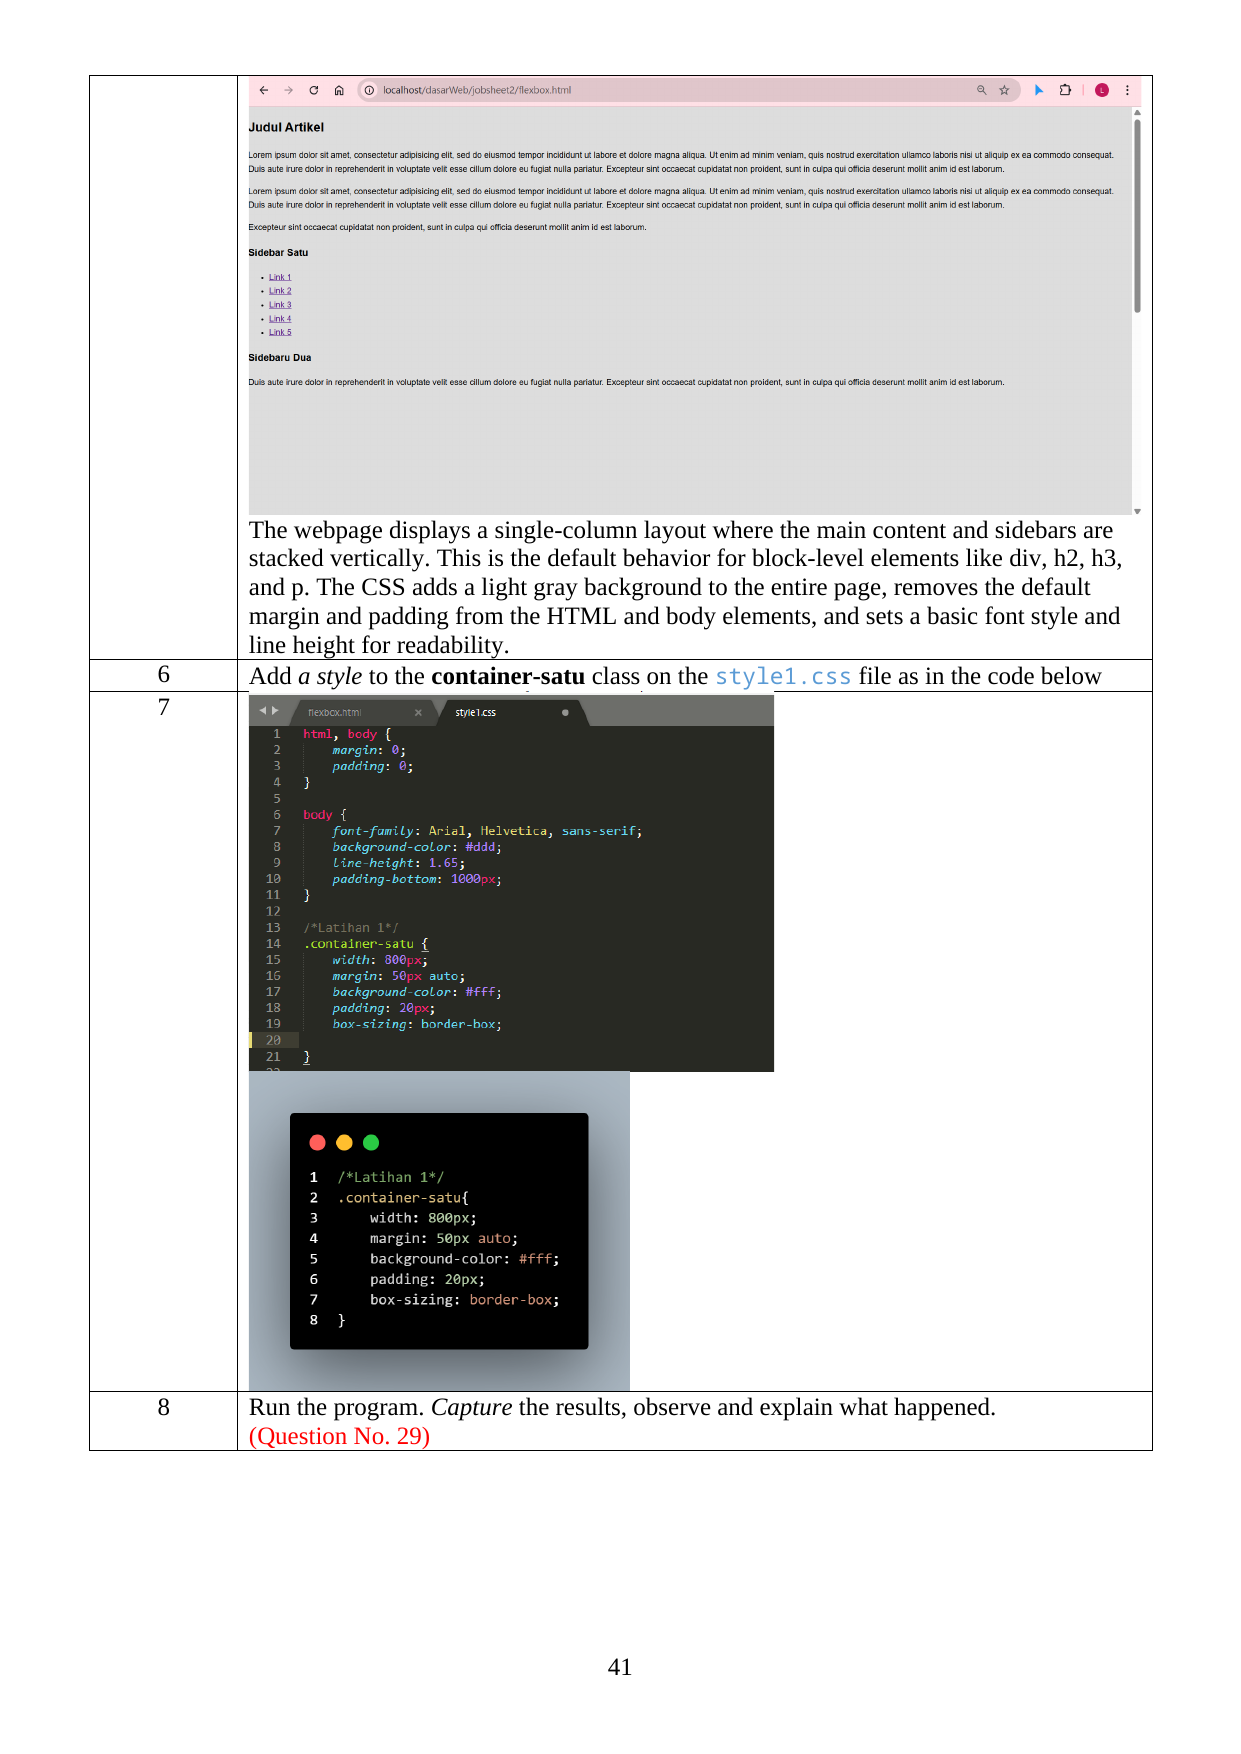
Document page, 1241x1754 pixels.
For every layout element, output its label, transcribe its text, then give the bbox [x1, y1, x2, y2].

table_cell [238, 76, 1152, 658]
picture [248, 691, 775, 1391]
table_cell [238, 1392, 1152, 1449]
picture [248, 76, 1142, 515]
table_cell [238, 692, 248, 1391]
table_cell 5 [90, 76, 237, 658]
table_cell Add a style to the container-satu class on the style1.css file as in the code below [238, 660, 1152, 691]
table_cell [630, 692, 1152, 1391]
table_cell 6 [90, 660, 237, 691]
table_cell 7 [90, 692, 237, 1391]
table_cell 8 [90, 1392, 237, 1449]
